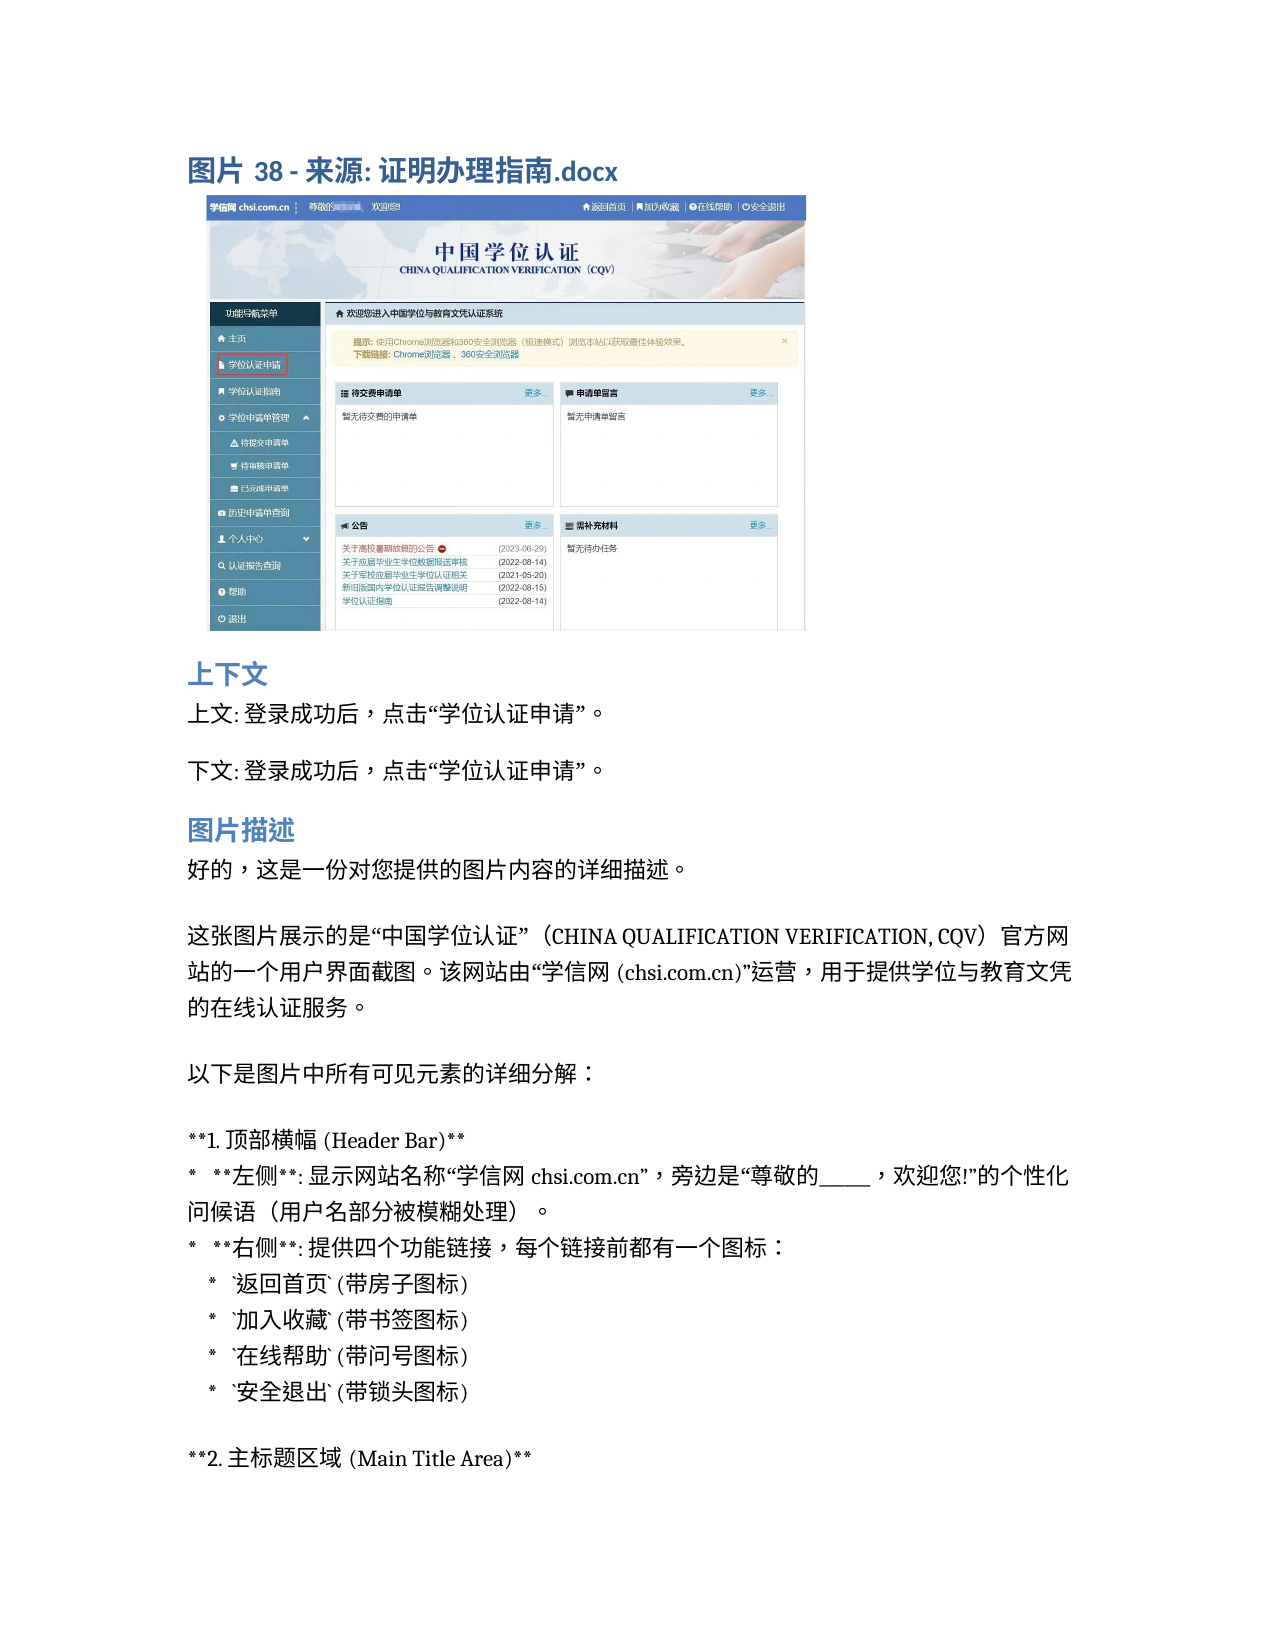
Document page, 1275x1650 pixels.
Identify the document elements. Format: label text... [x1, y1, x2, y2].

subtitle 图片 38 - 来源: 证明办理指南.docx [187, 150, 1087, 190]
text 上文: 登录成功后，点击“学位认证申请”。 [187, 698, 1087, 729]
subtitle 图片描述 [187, 812, 1087, 848]
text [187, 854, 1087, 1473]
text 下文: 登录成功后，点击“学位认证申请”。 [187, 755, 1087, 786]
subtitle 上下文 [187, 656, 1087, 693]
picture [206, 195, 807, 631]
